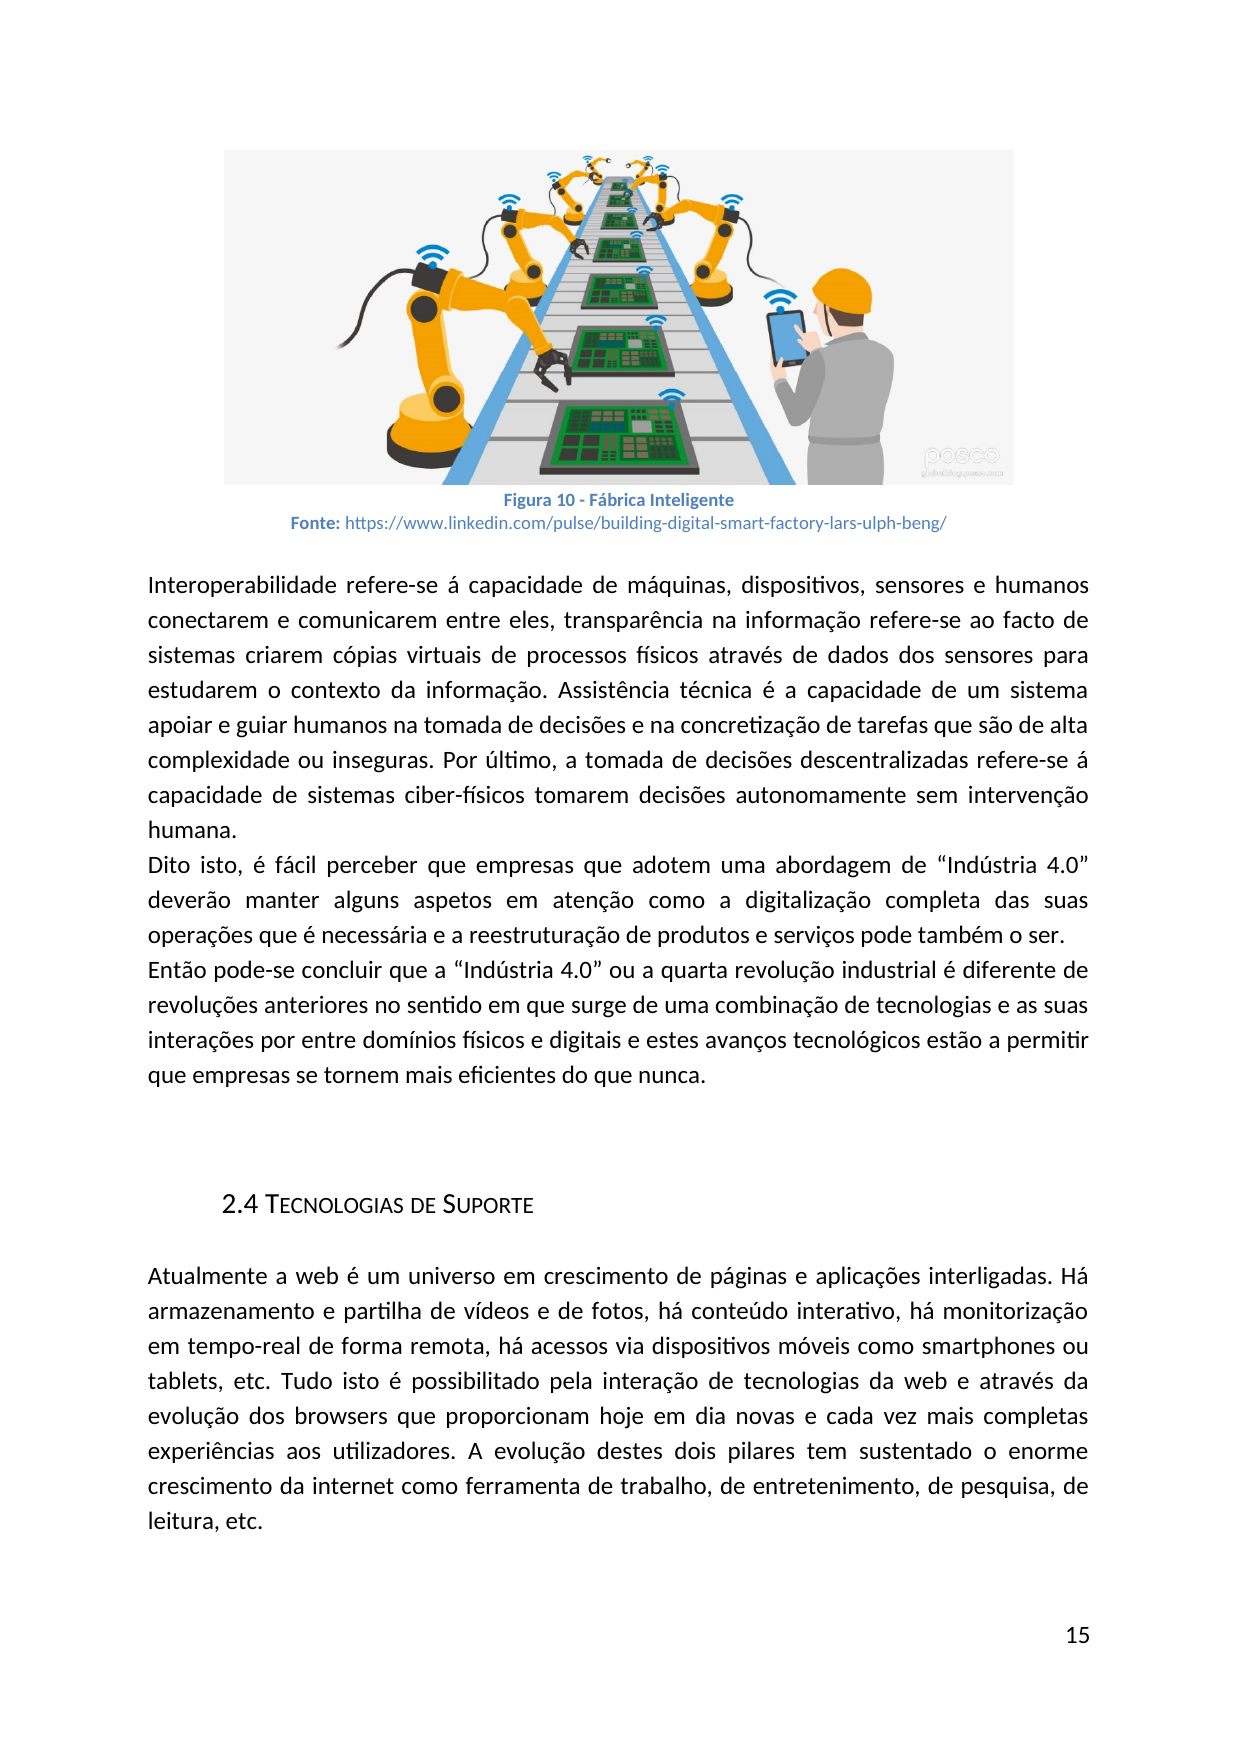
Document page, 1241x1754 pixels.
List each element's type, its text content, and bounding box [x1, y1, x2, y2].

text Interoperabilidade refere-se á capacidade de máquinas, dispositivos, sensores e humanos conectarem e comunicarem entre eles, transparência na informação refere-se ao facto de sistemas criarem cópias virtuais de processos físicos através de dados dos sensores para estudarem o contexto da informação. Assistência técnica é a capacidade de um sistema apoiar e guiar humanos na tomada de decisões e na concretização de tarefas que são de alta complexidade ou inseguras. Por último, a tomada de decisões descentralizadas refere-se á capacidade de sistemas ciber-físicos tomarem decisões autonomamente sem intervenção humana. [148, 569, 1090, 845]
subtitle 2.4 Tecnologias de Suporte [148, 1185, 1090, 1221]
text Dito isto, é fácil perceber que empresas que adotem uma abordagem de “Indústria 4.0” deverão manter alguns aspetos em atenção como a digitalização completa das suas operações que é necessária e a reestruturação de produtos e serviços pode também o ser. [148, 849, 1090, 950]
picture [224, 150, 1014, 485]
text Atualmente a web é um universo em crescimento de páginas e aplicações interligadas. Há armazenamento e partilha de vídeos e de fotos, há conteúdo interativo, há monitorização em tempo-real de forma remota, há acessos via dispositivos móveis como smartphones ou tablets, etc. Tudo isto é possibilitado pela interação de tecnologias da web e através da evolução dos browsers que proporcionam hoje em dia novas e cada vez mais completas experiências aos utilizadores. A evolução destes dois pilares tem sustentado o enorme crescimento da internet como ferramenta de trabalho, de entretenimento, de pesquisa, de leitura, etc. [148, 1261, 1090, 1536]
text Então pode-se concluir que a “Indústria 4.0” ou a quarta revolução industrial é diferente de revoluções anteriores no sentido em que surge de uma combinação de tecnologias e as suas interações por entre domínios físicos e digitais e estes avanços tecnológicos estão a permitir que empresas se tornem mais eficientes do que nunca. [148, 954, 1090, 1090]
text Fonte: https://www.linkedin.com/pulse/building-digital-smart-factory-lars-ulph-beng/ [148, 512, 1090, 534]
